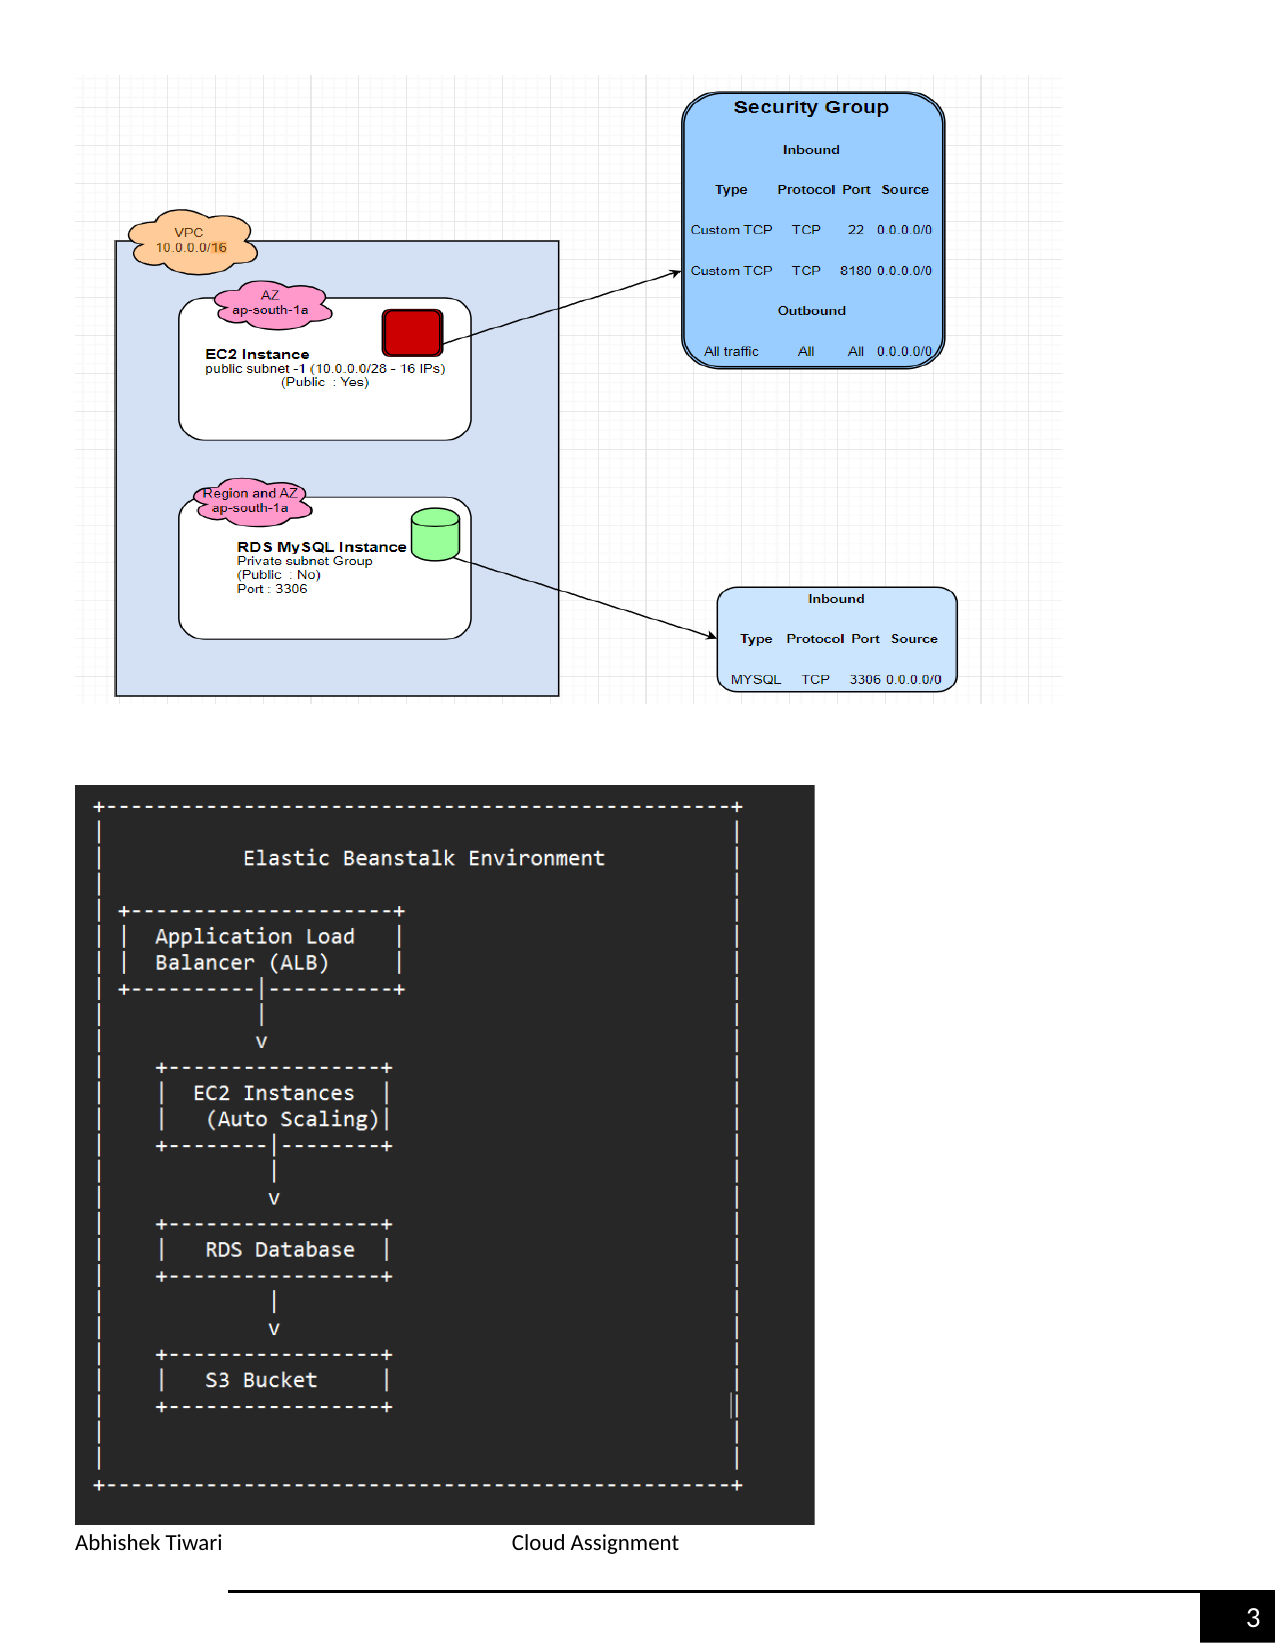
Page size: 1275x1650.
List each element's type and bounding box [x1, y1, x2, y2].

picture [75, 785, 815, 1525]
picture [75, 75, 1063, 704]
